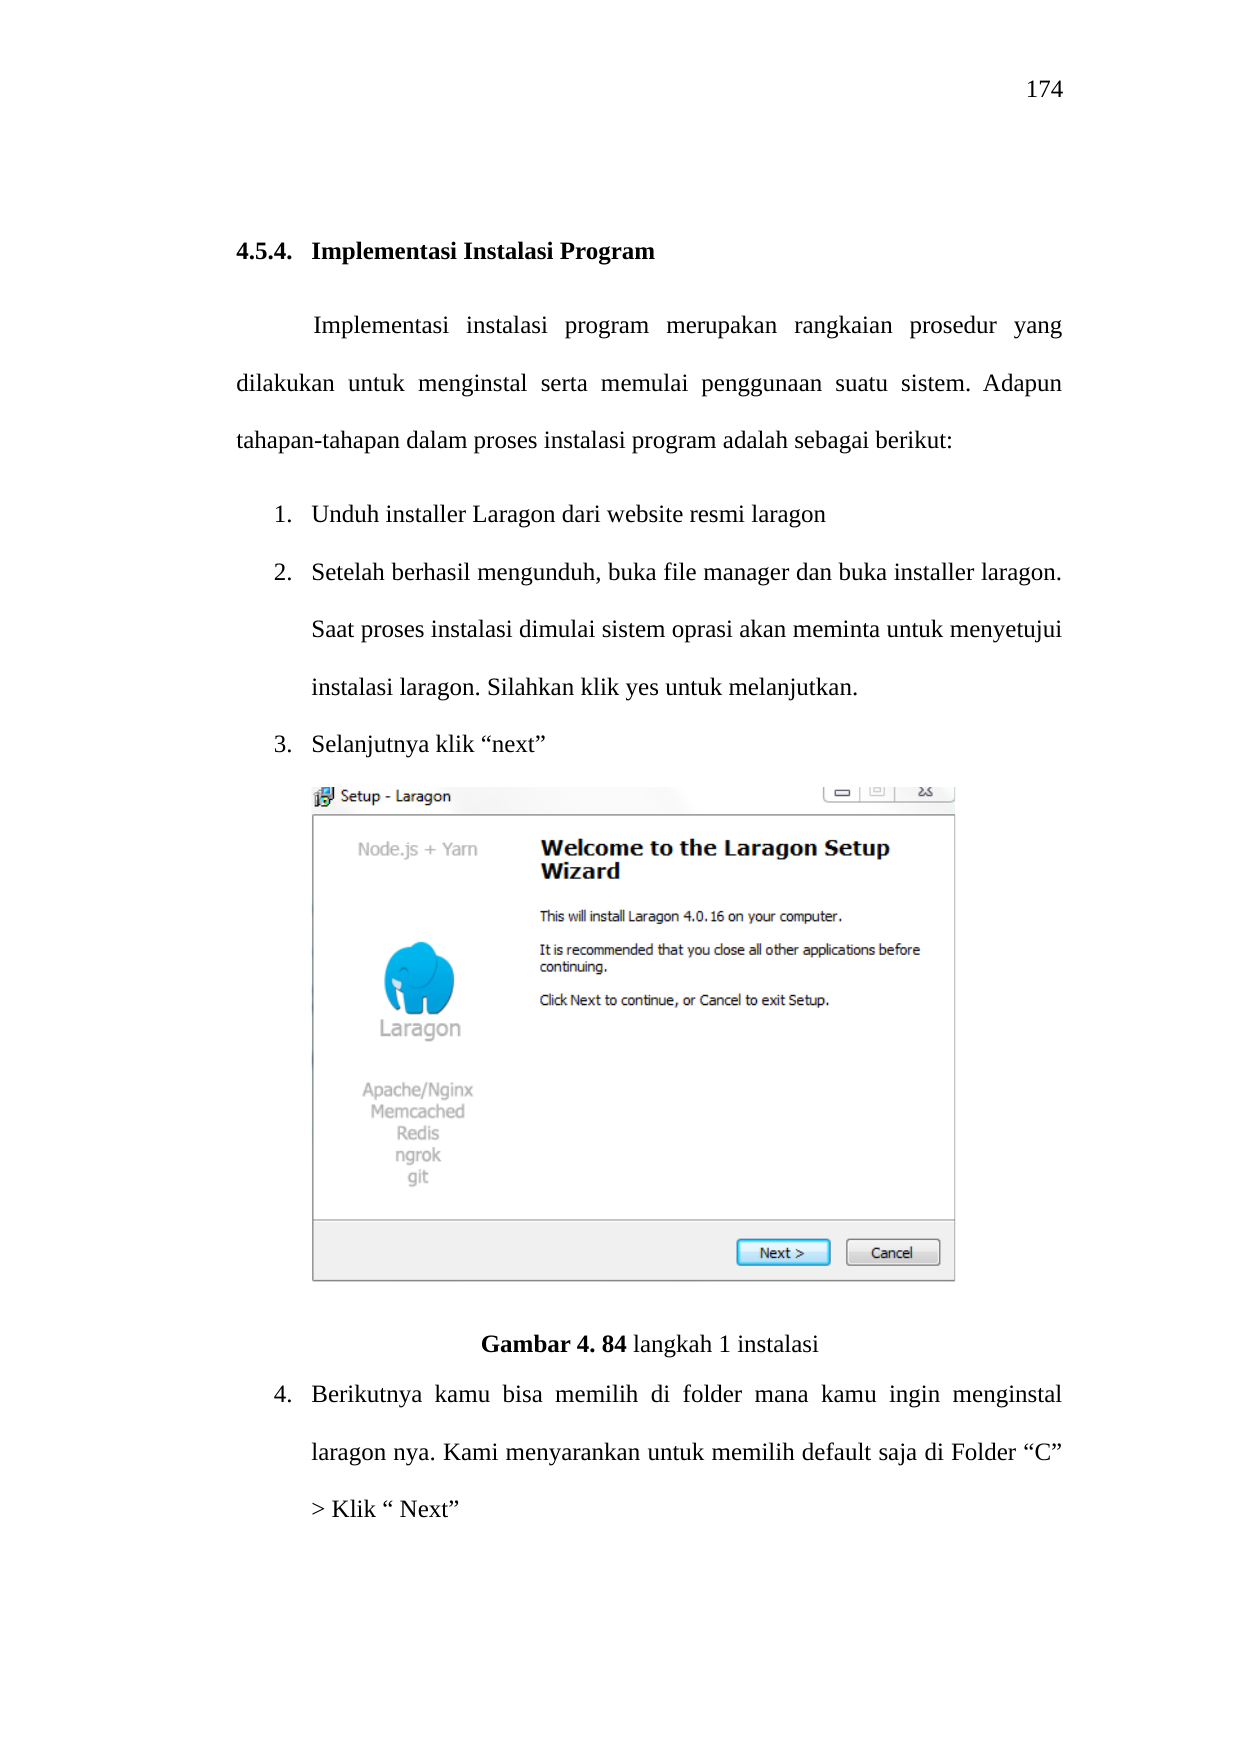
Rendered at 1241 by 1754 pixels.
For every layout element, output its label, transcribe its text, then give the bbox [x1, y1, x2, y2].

list Unduh installer Laragon dari website resmi laragon [274, 499, 1063, 528]
picture [311, 787, 955, 1284]
text Implementasi instalasi program merupakan rangkaian prosedur yang dilakukan untuk menginstal serta memulai penggunaan suatu sistem. Adapun tahapan-tahapan dalam proses instalasi program adalah sebagai berikut: [236, 310, 1063, 454]
text Implementasi Instalasi Program [236, 236, 1063, 265]
list Berikutnya kamu bisa memilih di folder mana kamu ingin menginstal laragon nya. Kami menyarankan untuk memilih default saja di Folder “C” > Klik “ Next” [274, 1379, 1063, 1523]
list Setelah berhasil mengunduh, buka file manager dan buka installer laragon. Saat proses instalasi dimulai sistem oprasi akan meminta untuk menyetujui instalasi laragon. Silahkan klik yes untuk melanjutkan. [274, 557, 1063, 701]
list Selanjutnya klik “next” [274, 729, 1063, 758]
